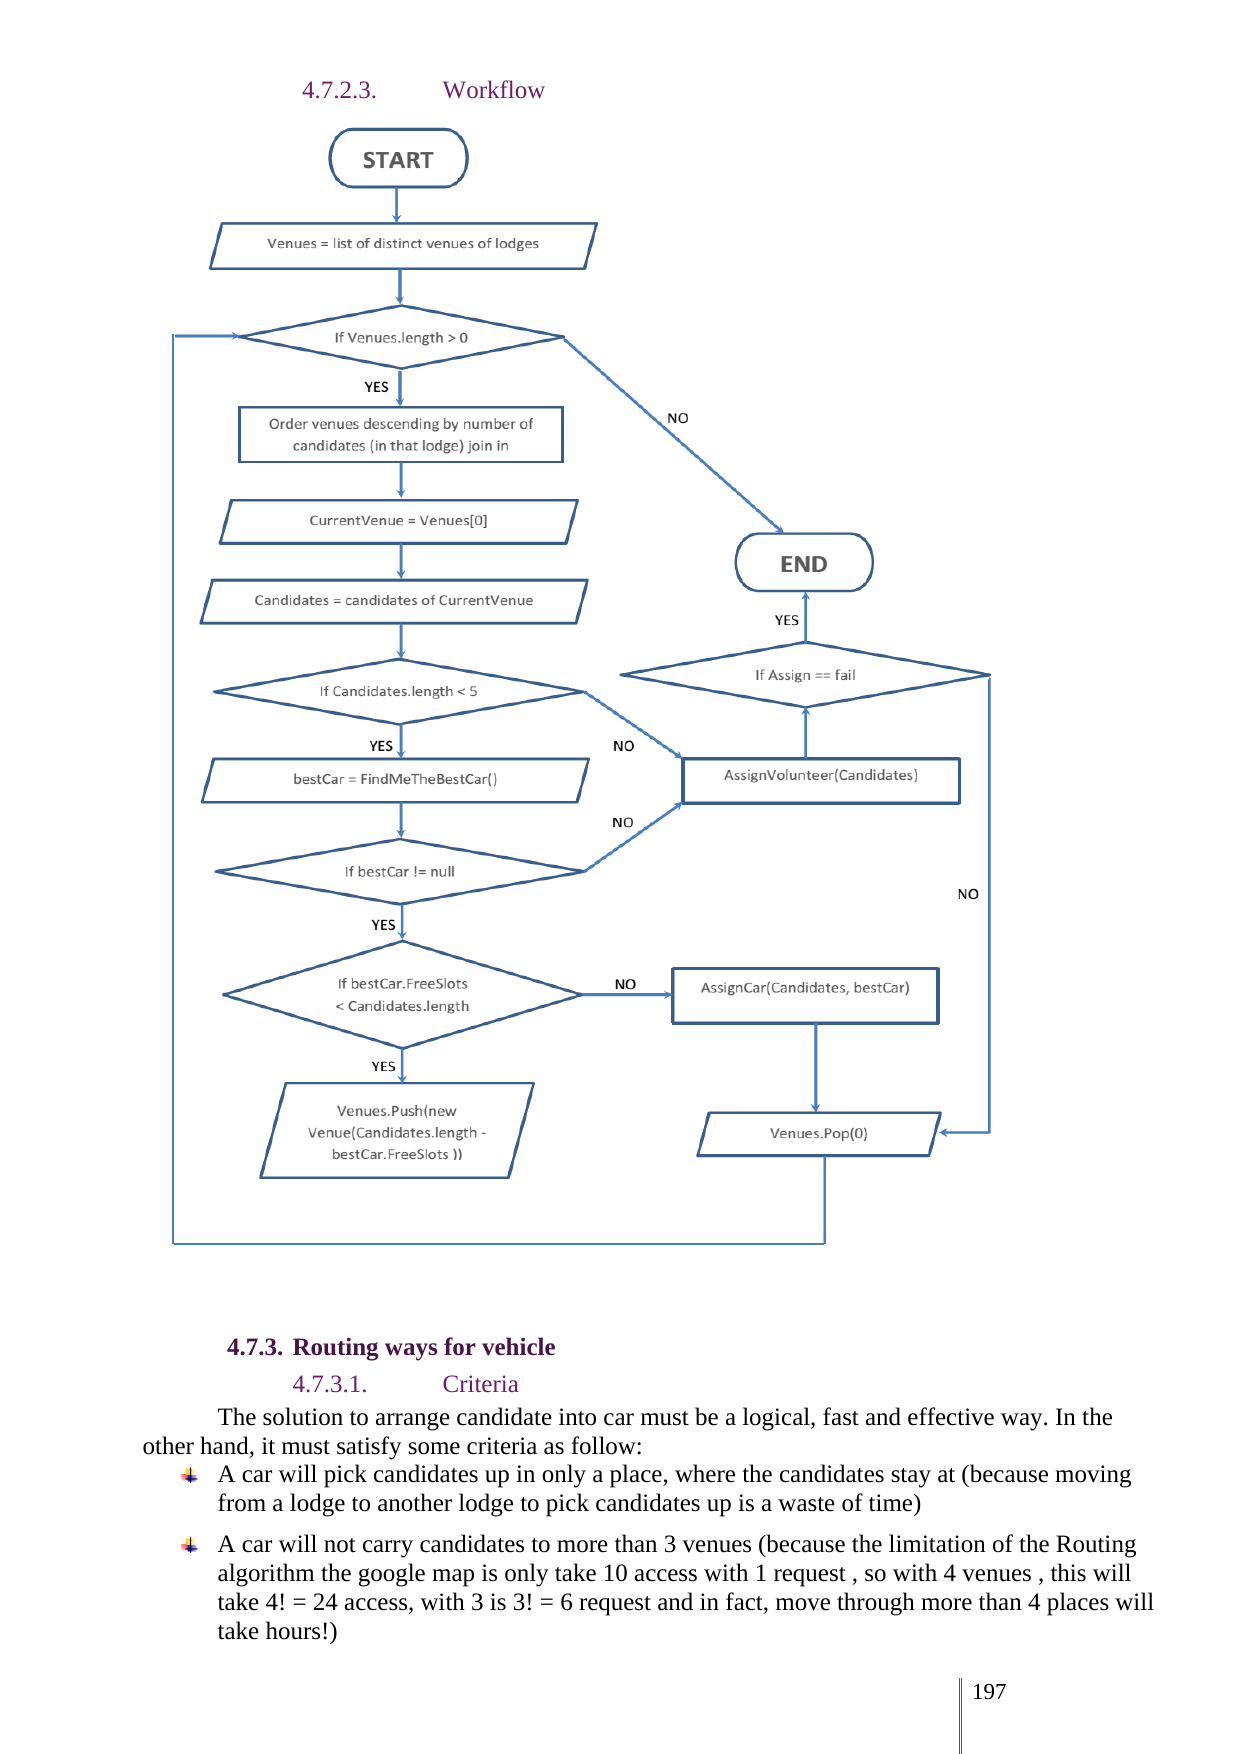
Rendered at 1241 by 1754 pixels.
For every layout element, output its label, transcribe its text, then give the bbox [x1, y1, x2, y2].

picture [181, 1466, 198, 1483]
list A car will not carry candidates to more than 3 venues (because the limitation of the Routing algorithm the google map is only take 10 access with 1 request , so with 4 venues , this will take 4! = 24 access, with 3 is 3! = 6 request and in fact, move through more than 4 places will take hours!) [180, 1529, 1165, 1644]
picture [181, 1536, 198, 1553]
subtitle Criteria [292, 1369, 1165, 1398]
text The solution to arrange candidate into car must be a logical, fast and effective way. In the other hand, it must satisfy some criteria as follow: [142, 1402, 1165, 1459]
subtitle Workflow [302, 75, 1165, 104]
subtitle Routing ways for vehicle [227, 1332, 1165, 1361]
picture [142, 108, 1003, 1257]
list A car will pick candidates up in only a place, where the candidates stay at (because moving from a lodge to another lodge to pick candidates up is a waste of time) [180, 1459, 1165, 1517]
